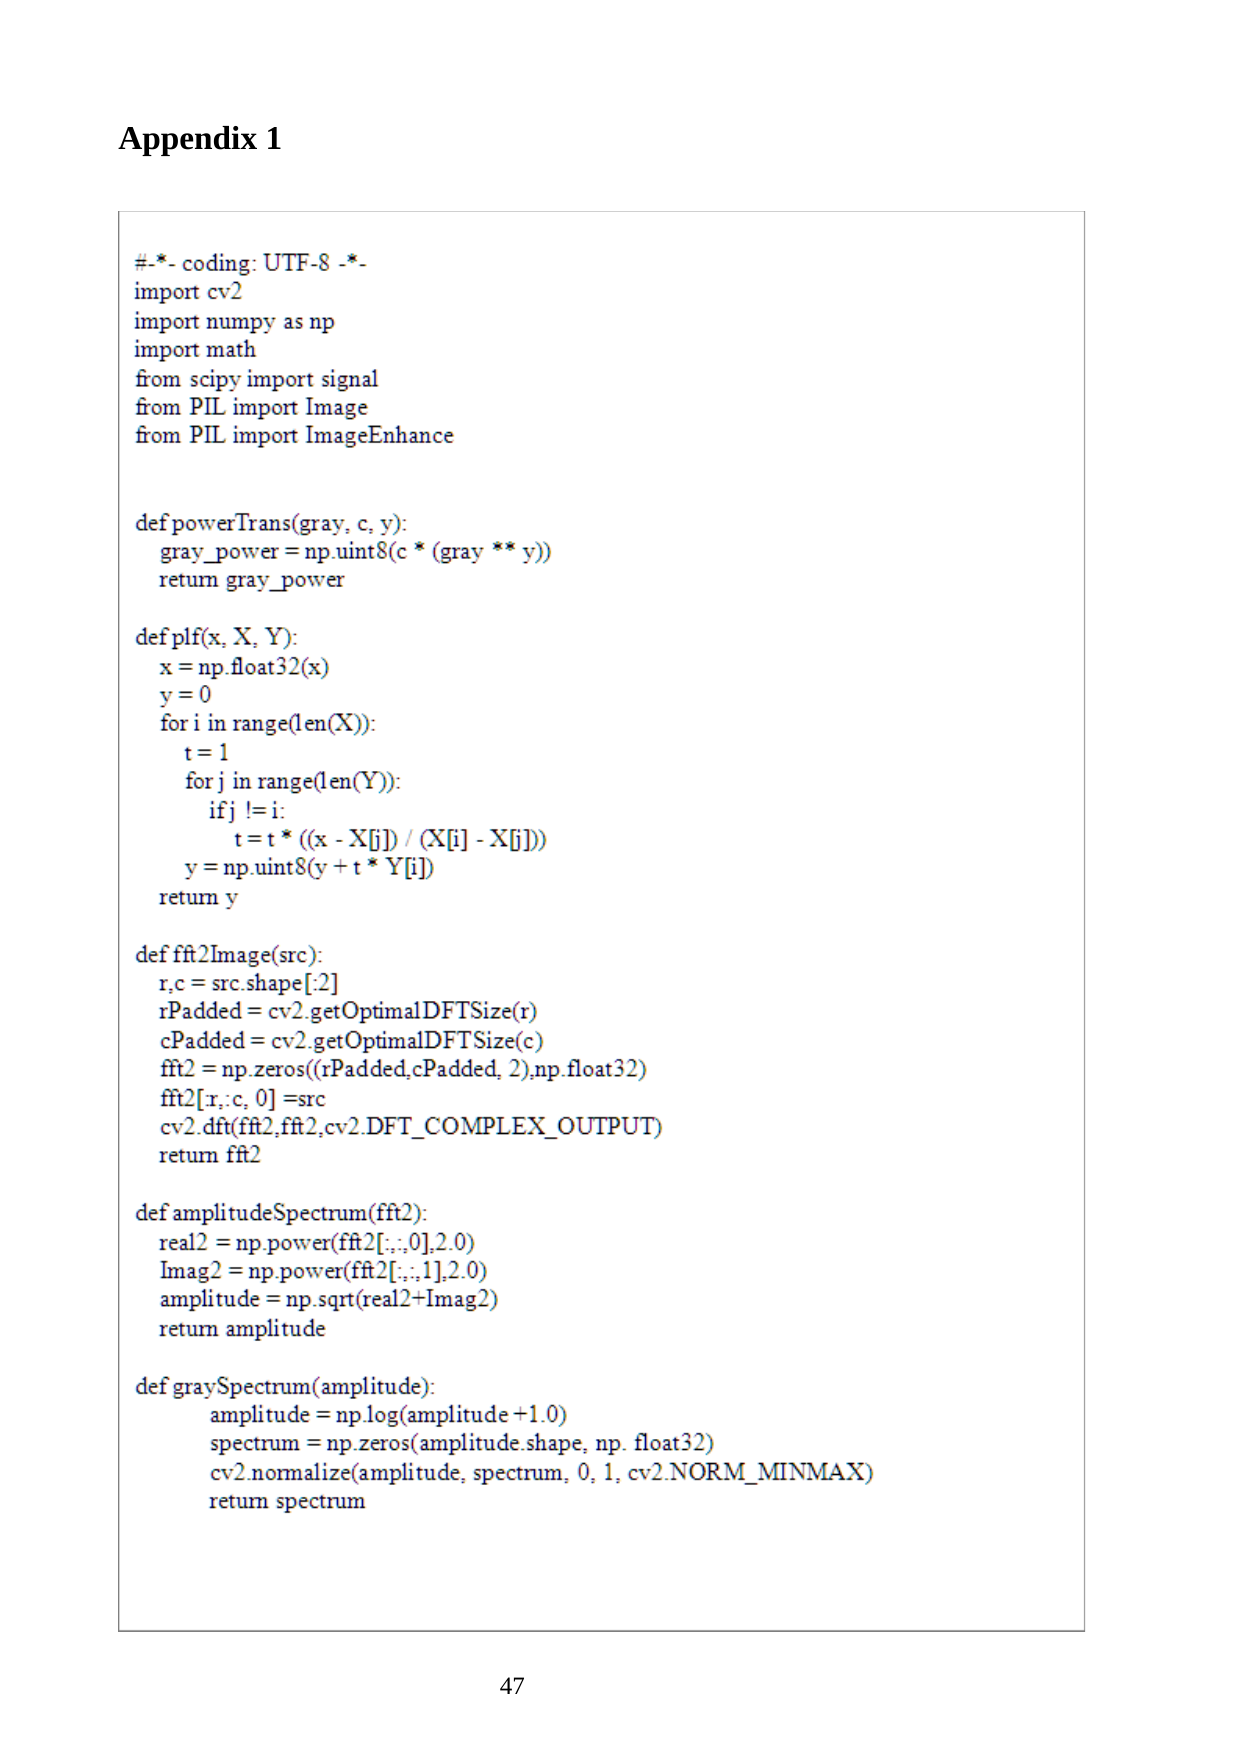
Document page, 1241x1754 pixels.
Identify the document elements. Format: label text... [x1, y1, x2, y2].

picture [118, 211, 1086, 1632]
subtitle Appendix 1 [118, 118, 1181, 156]
